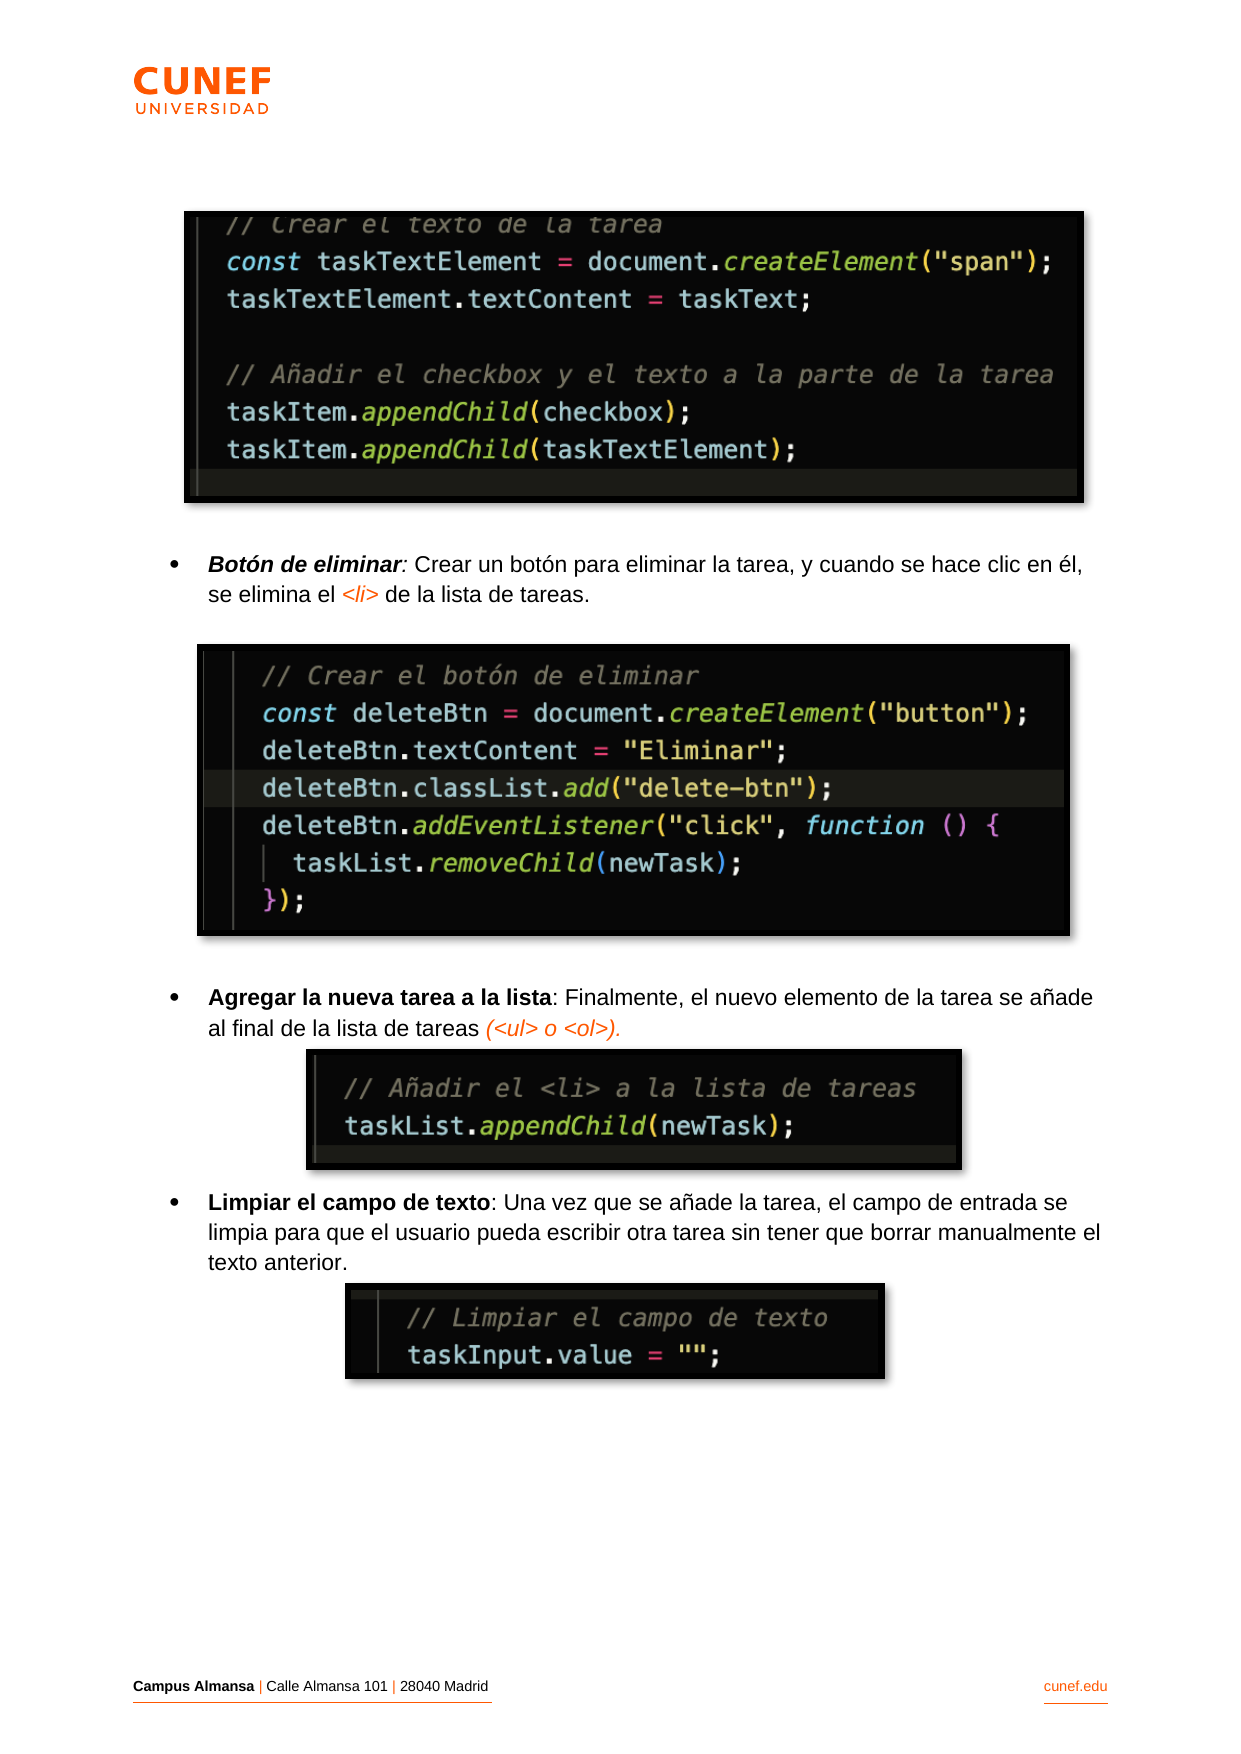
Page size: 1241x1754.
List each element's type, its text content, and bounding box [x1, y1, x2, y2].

picture [351, 1290, 878, 1373]
list Agregar la nueva tarea a la lista: Finalmente, el nuevo elemento de la tarea se añade al final de la lista de tareas (<ul> o <ol>). [170, 984, 1107, 1041]
list Limpiar el campo de texto: Una vez que se añade la tarea, el campo de entrada se limpia para que el usuario pueda escribir otra tarea sin tener que borrar manualmente el texto anterior. [170, 1189, 1107, 1275]
list Botón de eliminar: Crear un botón para eliminar la tarea, y cuando se hace clic en él, se elimina el <li> de la lista de tareas. [170, 551, 1107, 607]
picture [203, 651, 1064, 930]
picture [109, 62, 294, 141]
picture [190, 217, 1077, 496]
picture [312, 1055, 956, 1163]
